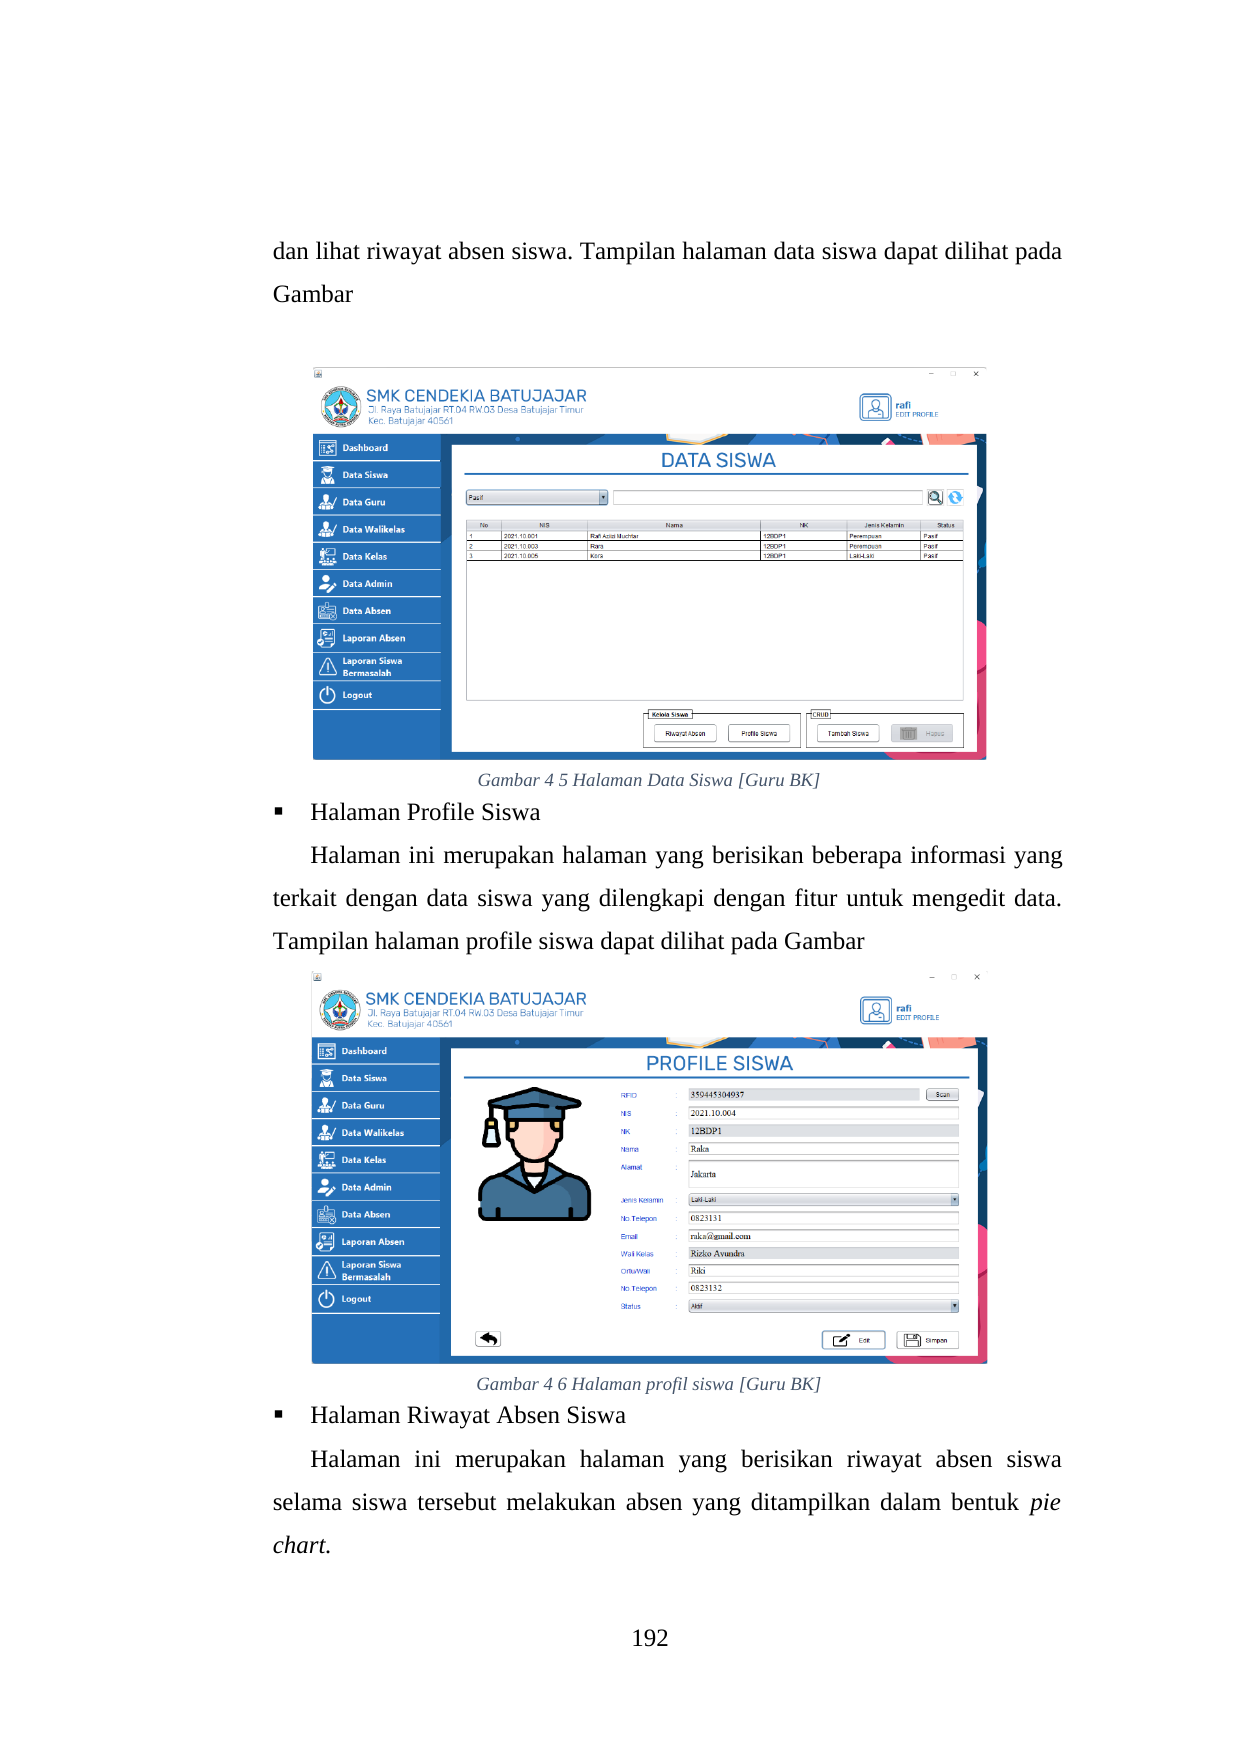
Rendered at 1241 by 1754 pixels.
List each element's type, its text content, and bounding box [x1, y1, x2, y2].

list Halaman Profile Siswa [273, 797, 1063, 826]
text Halaman ini merupakan halaman yang berisikan beberapa informasi yang terkait dengan data siswa yang dilengkapi dengan fitur untuk mengedit data. Tampilan halaman profile siswa dapat dilihat pada Gambar [273, 840, 1063, 955]
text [273, 236, 1063, 308]
picture [313, 367, 987, 760]
list Halaman Riwayat Absen Siswa [273, 1401, 1063, 1429]
picture [311, 971, 988, 1364]
text Halaman ini merupakan halaman yang berisikan riwayat absen siswa selama siswa tersebut melakukan absen yang ditampilkan dalam bentuk pie chart. [273, 1444, 1063, 1559]
